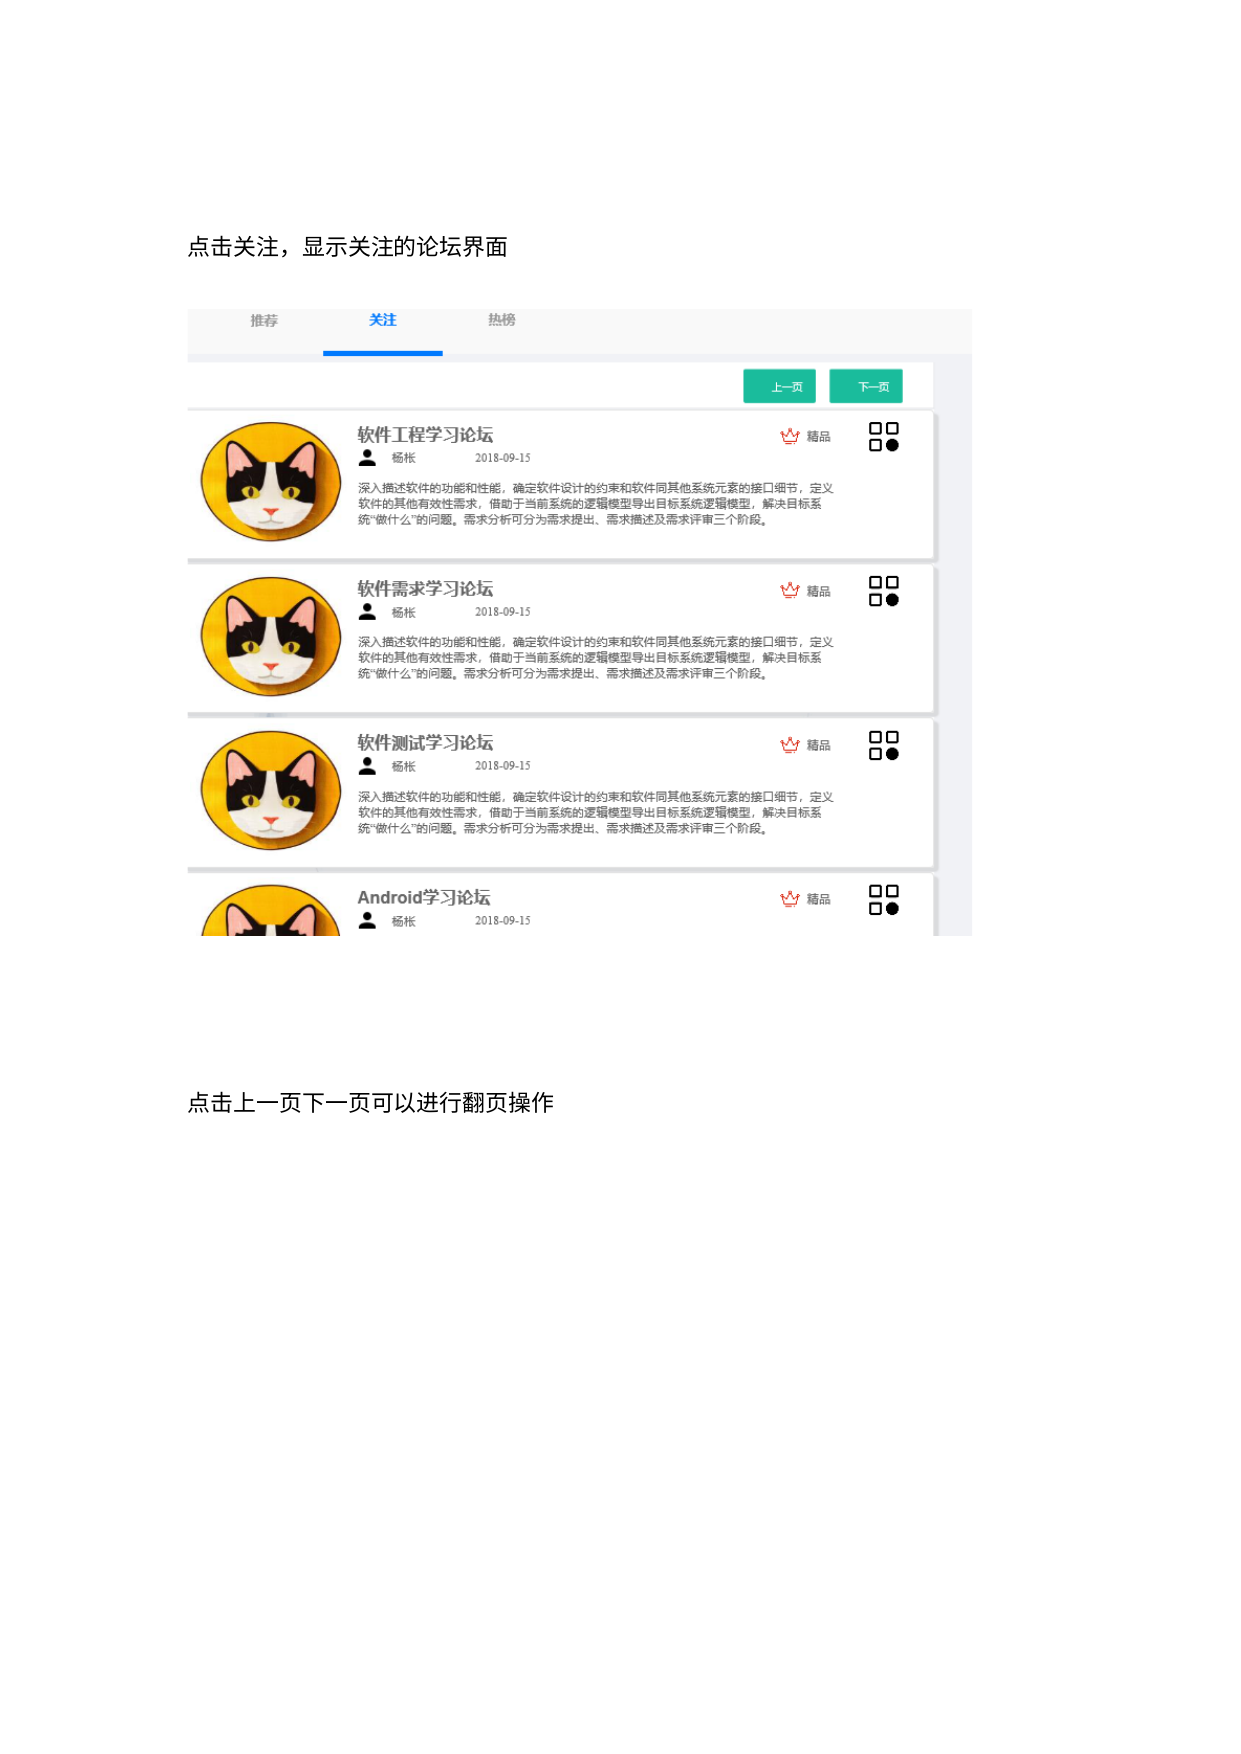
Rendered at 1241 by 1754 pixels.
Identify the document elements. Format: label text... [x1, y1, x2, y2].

text 点击上一页下一页可以进行翻页操作 [187, 1069, 1053, 1134]
picture [187, 309, 973, 936]
text 点击关注，显示关注的论坛界面 [187, 213, 1053, 278]
